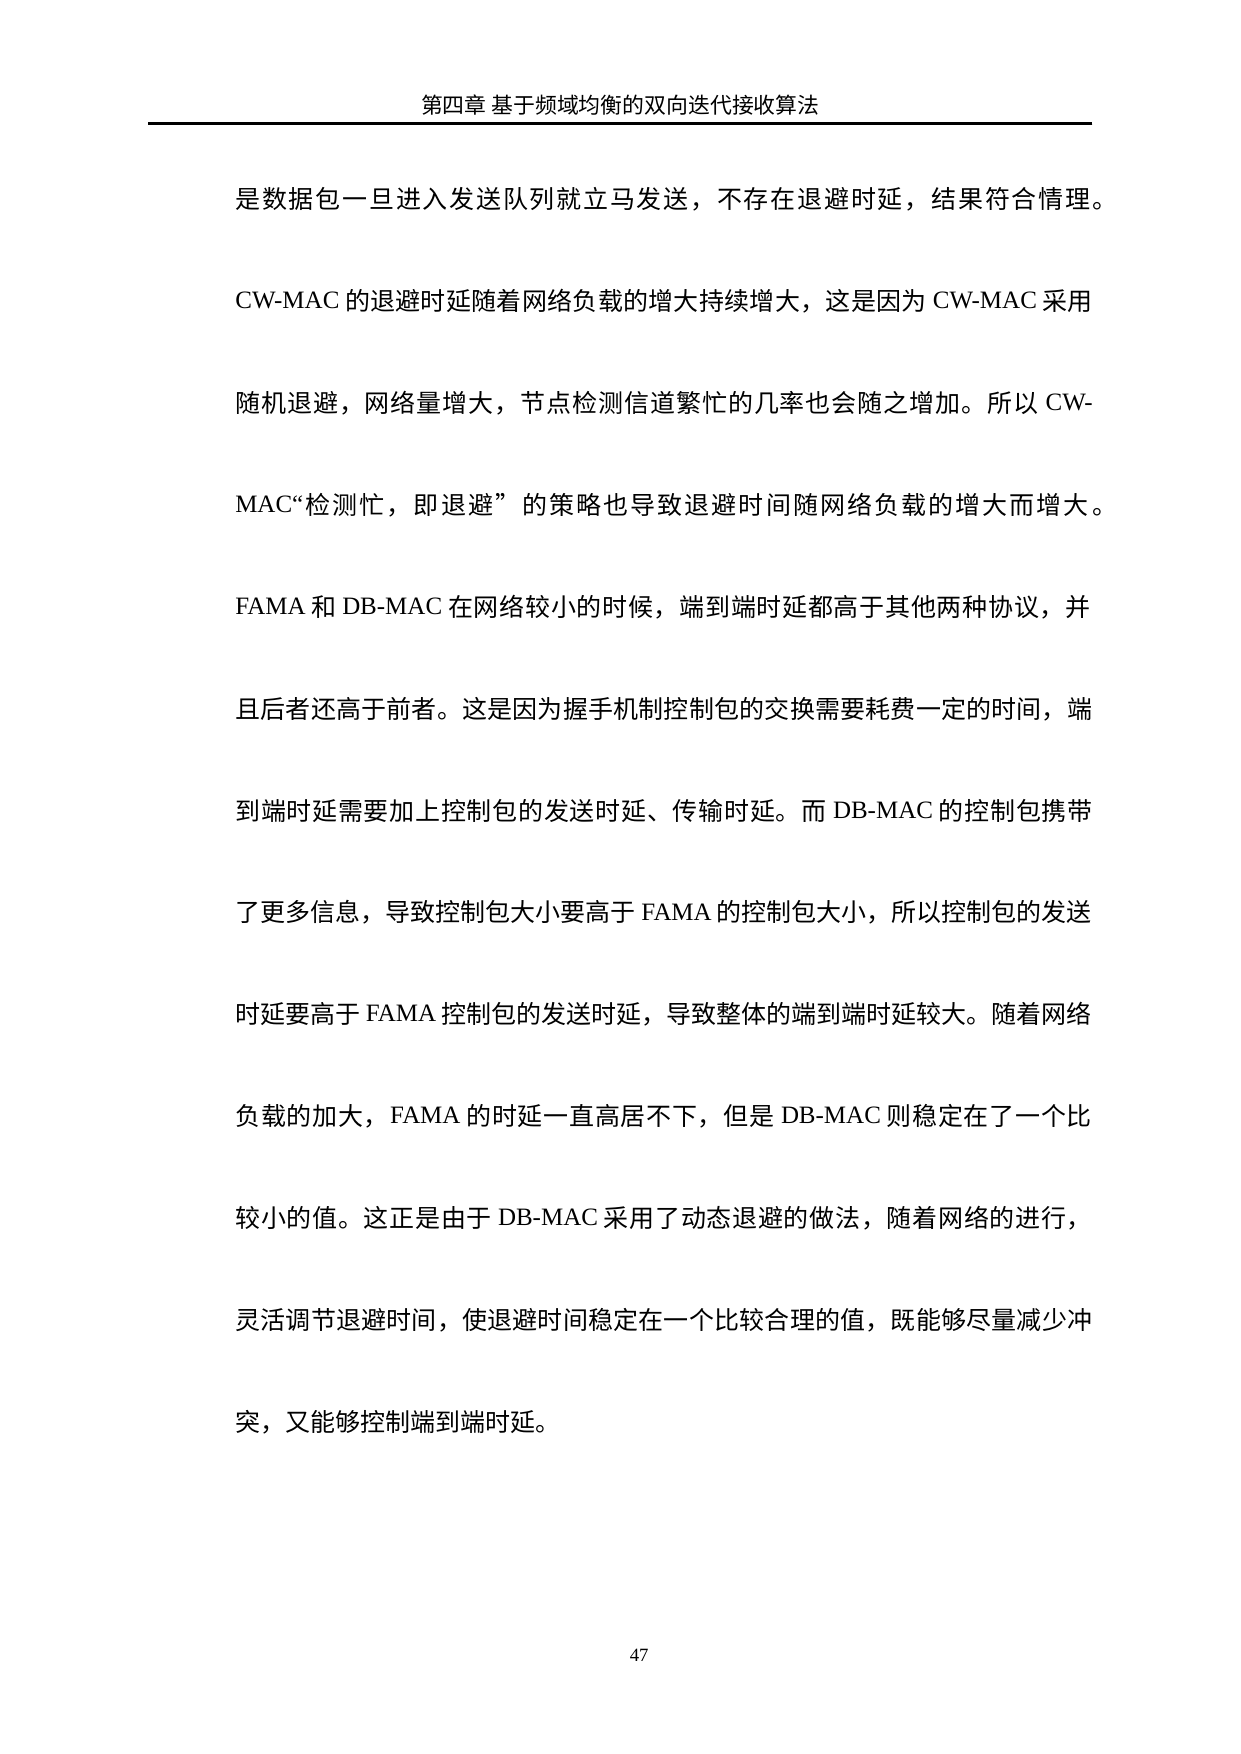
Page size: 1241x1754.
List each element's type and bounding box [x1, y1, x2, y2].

list [235, 164, 1092, 1454]
